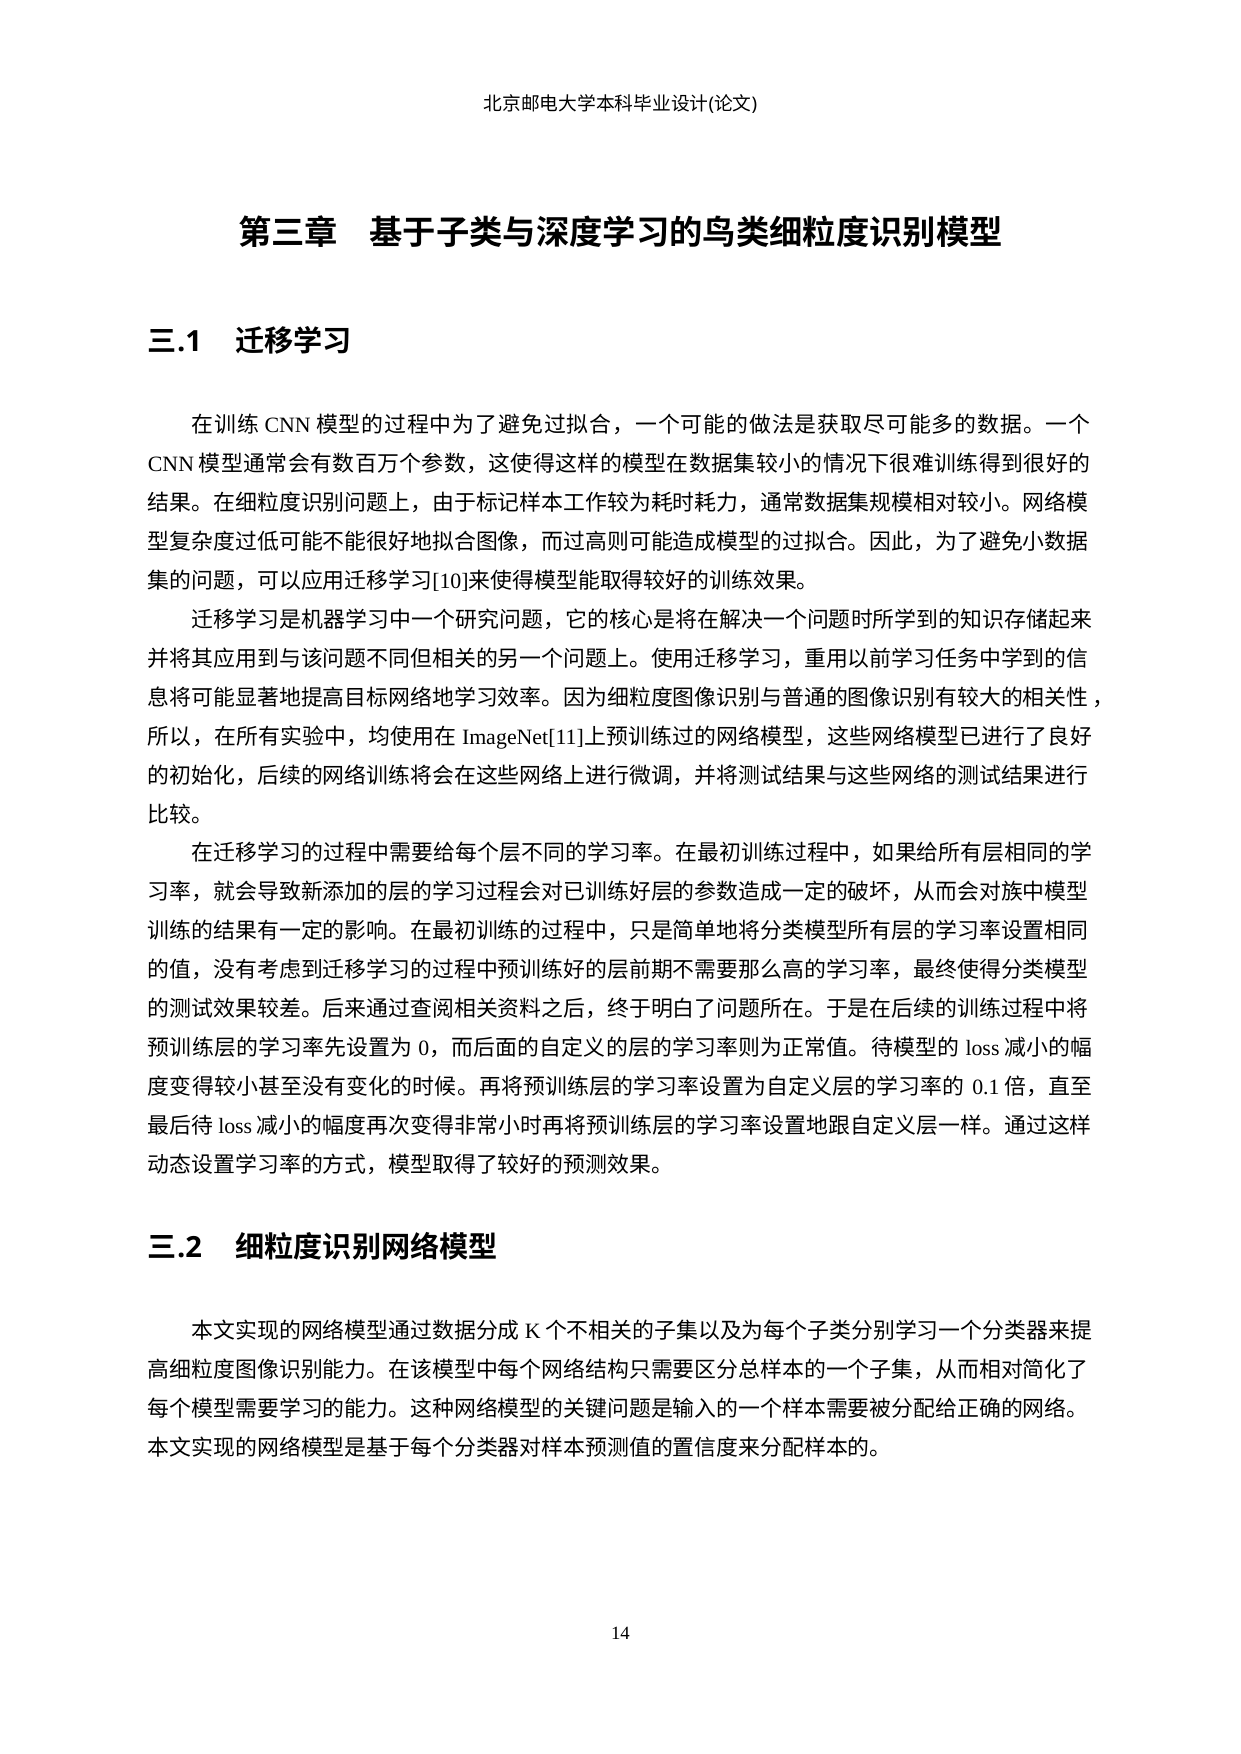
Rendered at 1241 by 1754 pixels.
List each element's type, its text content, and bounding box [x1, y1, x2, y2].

text 在训练CNN模型的过程中为了避免过拟合，一个可能的做法是获取尽可能多的数据。一个CNN模型通常会有数百万个参数，这使得这样的模型在数据集较小的情况下很难训练得到很好的结果。在细粒度识别问题上，由于标记样本工作较为耗时耗力，通常数据集规模相对较小。网络模型复杂度过低可能不能很好地拟合图像，而过高则可能造成模型的过拟合。因此，为了避免小数据集的问题，可以应用迁移学习[10]来使得模型能取得较好的训练效果。 [148, 407, 1092, 595]
text 迁移学习是机器学习中一个研究问题，它的核心是将在解决一个问题时所学到的知识存储起来，并将其应用到与该问题不同但相关的另一个问题上。使用迁移学习，重用以前学习任务中学到的信息将可能显著地提高目标网络地学习效率。因为细粒度图像识别与普通的图像识别有较大的相关性，所以，在所有实验中，均使用在ImageNet[11]上预训练过的网络模型，这些网络模型已进行了良好的初始化，后续的网络训练将会在这些网络上进行微调，并将测试结果与这些网络的测试结果进行比较。 [148, 601, 1092, 829]
text 本文实现的网络模型通过数据分成K个不相关的子集以及为每个子类分别学习一个分类器来提高细粒度图像识别能力。在该模型中每个网络结构只需要区分总样本的一个子集，从而相对简化了每个模型需要学习的能力。这种网络模型的关键问题是输入的一个样本需要被分配给正确的网络。本文实现的网络模型是基于每个分类器对样本预测值的置信度来分配样本的。 [148, 1313, 1092, 1462]
subtitle 基于子类与深度学习的鸟类细粒度识别模型 [148, 197, 1092, 262]
subtitle 迁移学习 [148, 306, 1092, 371]
subtitle 细粒度识别网络模型 [148, 1212, 1092, 1277]
text 在迁移学习的过程中需要给每个层不同的学习率。在最初训练过程中，如果给所有层相同的学习率，就会导致新添加的层的学习过程会对已训练好层的参数造成一定的破坏，从而会对族中模型训练的结果有一定的影响。在最初训练的过程中，只是简单地将分类模型所有层的学习率设置相同的值，没有考虑到迁移学习的过程中预训练好的层前期不需要那么高的学习率，最终使得分类模型的测试效果较差。后来通过查阅相关资料之后，终于明白了问题所在。于是在后续的训练过程中将预训练层的学习率先设置为0，而后面的自定义的层的学习率则为正常值。待模型的loss减小的幅度变得较小甚至没有变化的时候。再将预训练层的学习率设置为自定义层的学习率的0.1倍，直至最后待loss减小的幅度再次变得非常小时再将预训练层的学习率设置地跟自定义层一样。通过这样动态设置学习率的方式，模型取得了较好的预测效果。 [148, 835, 1092, 1179]
